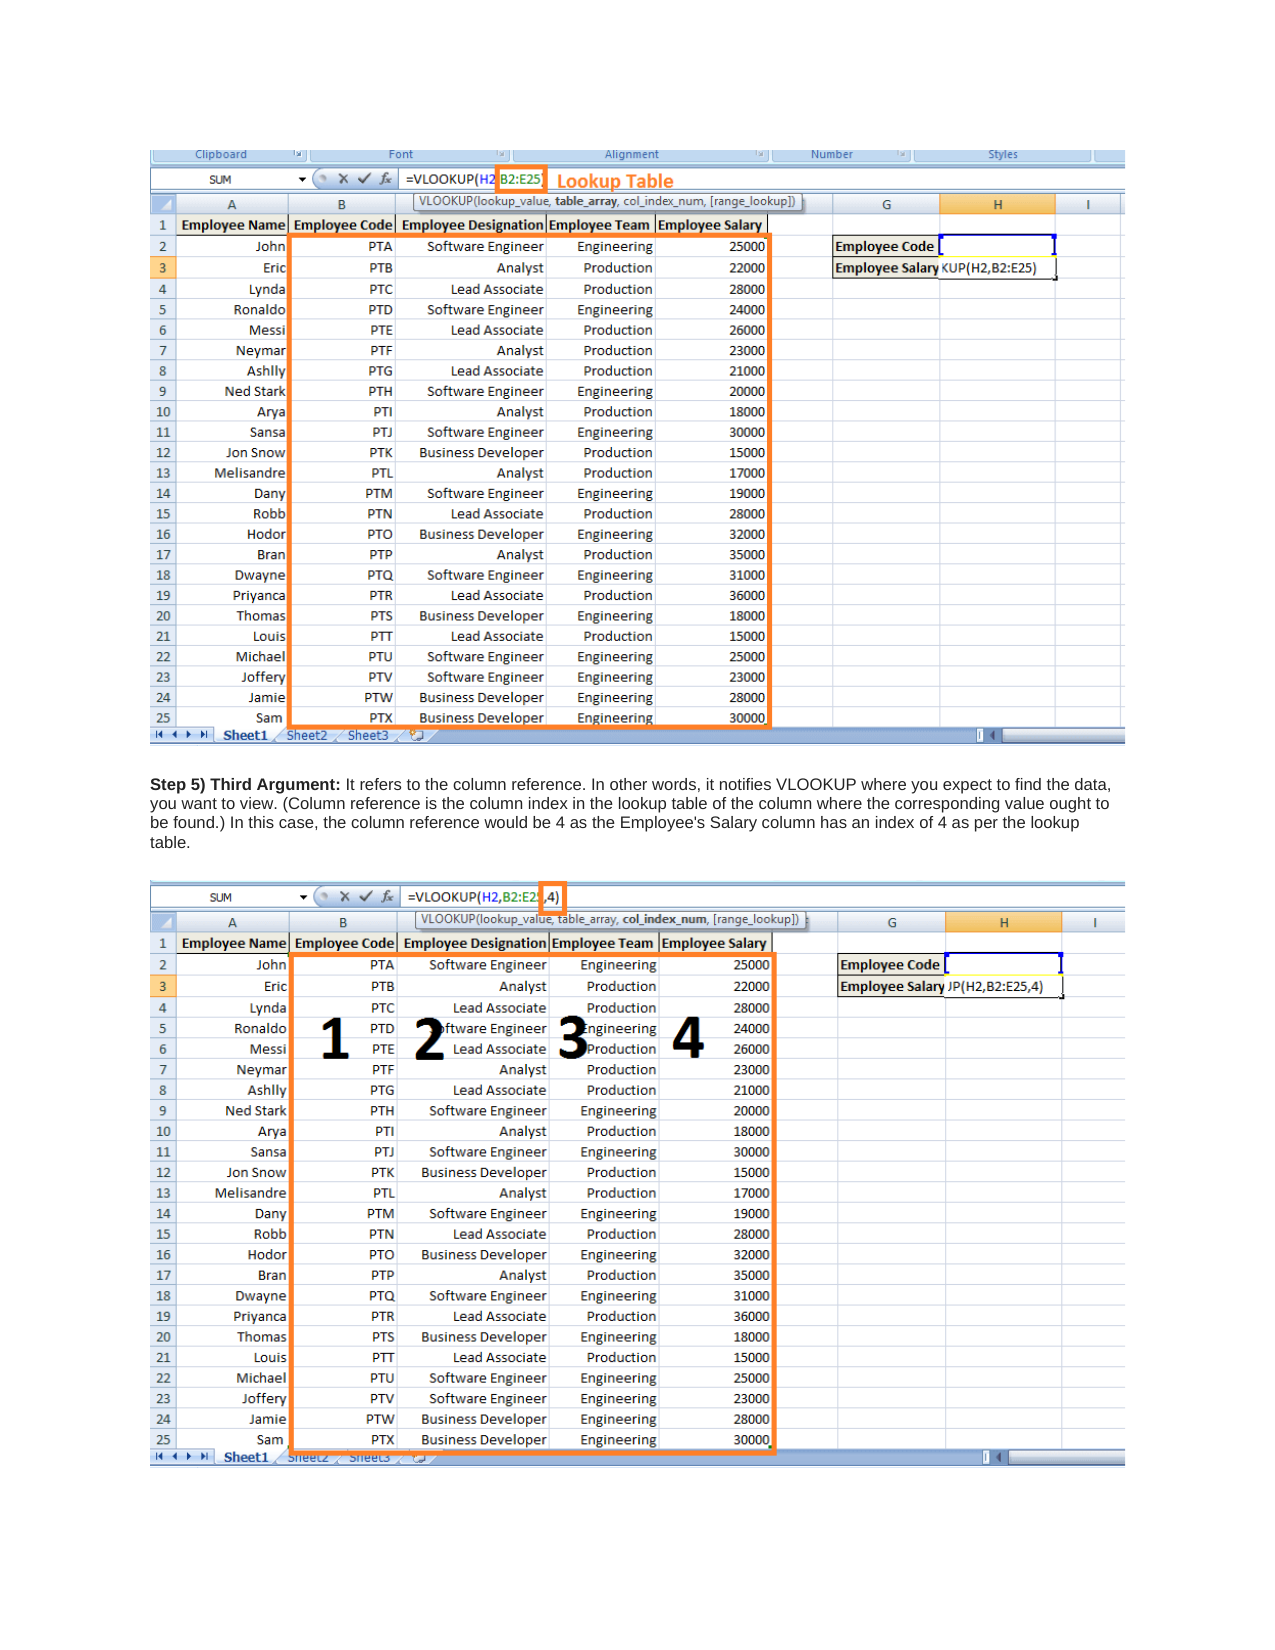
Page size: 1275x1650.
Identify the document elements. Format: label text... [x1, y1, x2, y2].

picture [150, 880, 1125, 1468]
text Step 5) Third Argument: It refers to the column reference. In other words, it notifies VLOOKUP where you expect to find the data, you want to view. (Column reference is the column index in the lookup table of the column where the corresponding value ought to be found.) In this case, the column reference would be 4 as the Employee's Salary column has an index of 4 as per the lookup table. [150, 775, 1125, 852]
picture [150, 150, 1125, 746]
